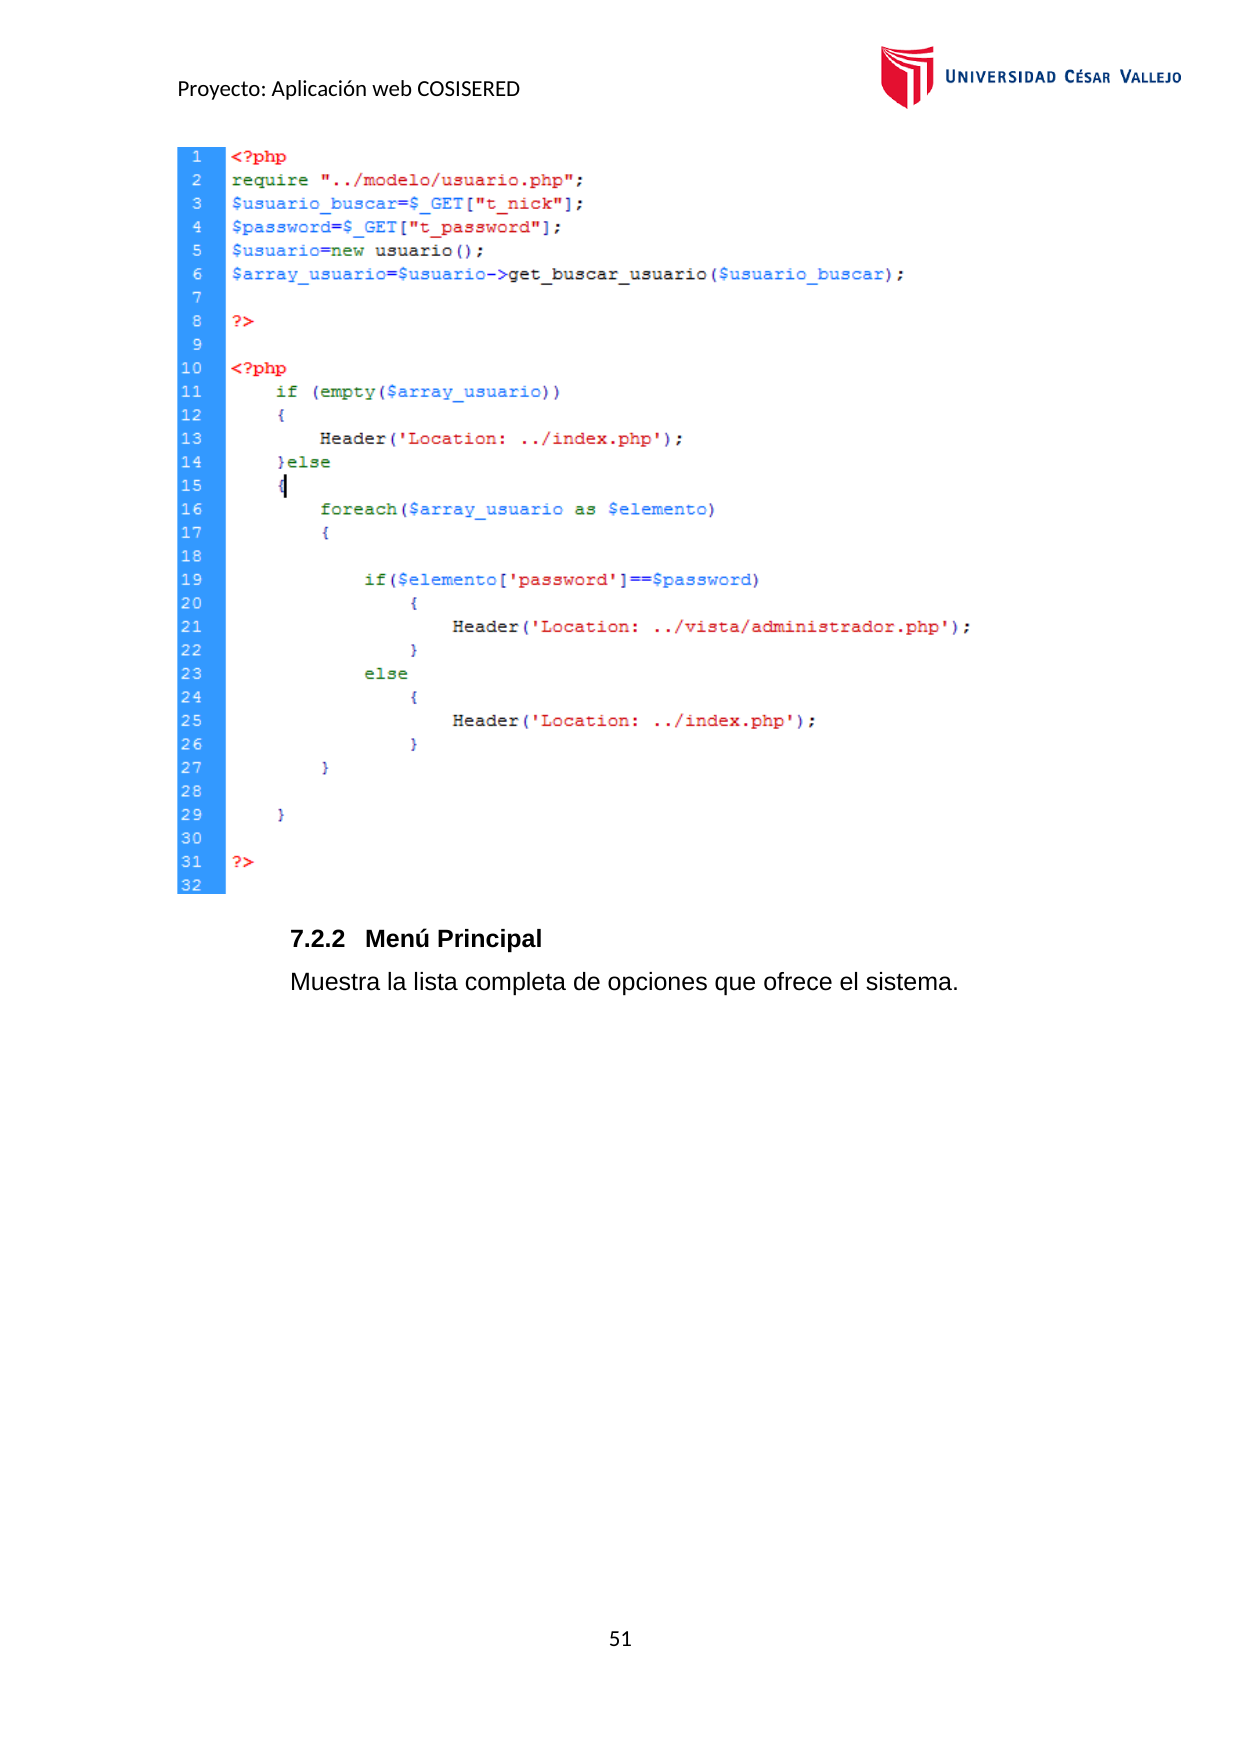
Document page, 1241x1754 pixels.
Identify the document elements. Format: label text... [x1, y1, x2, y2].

picture [872, 33, 1190, 118]
picture [177, 147, 1095, 894]
subtitle Menú Principal [290, 924, 1063, 953]
list Muestra la lista completa de opciones que ofrece el sistema. [252, 967, 1063, 996]
